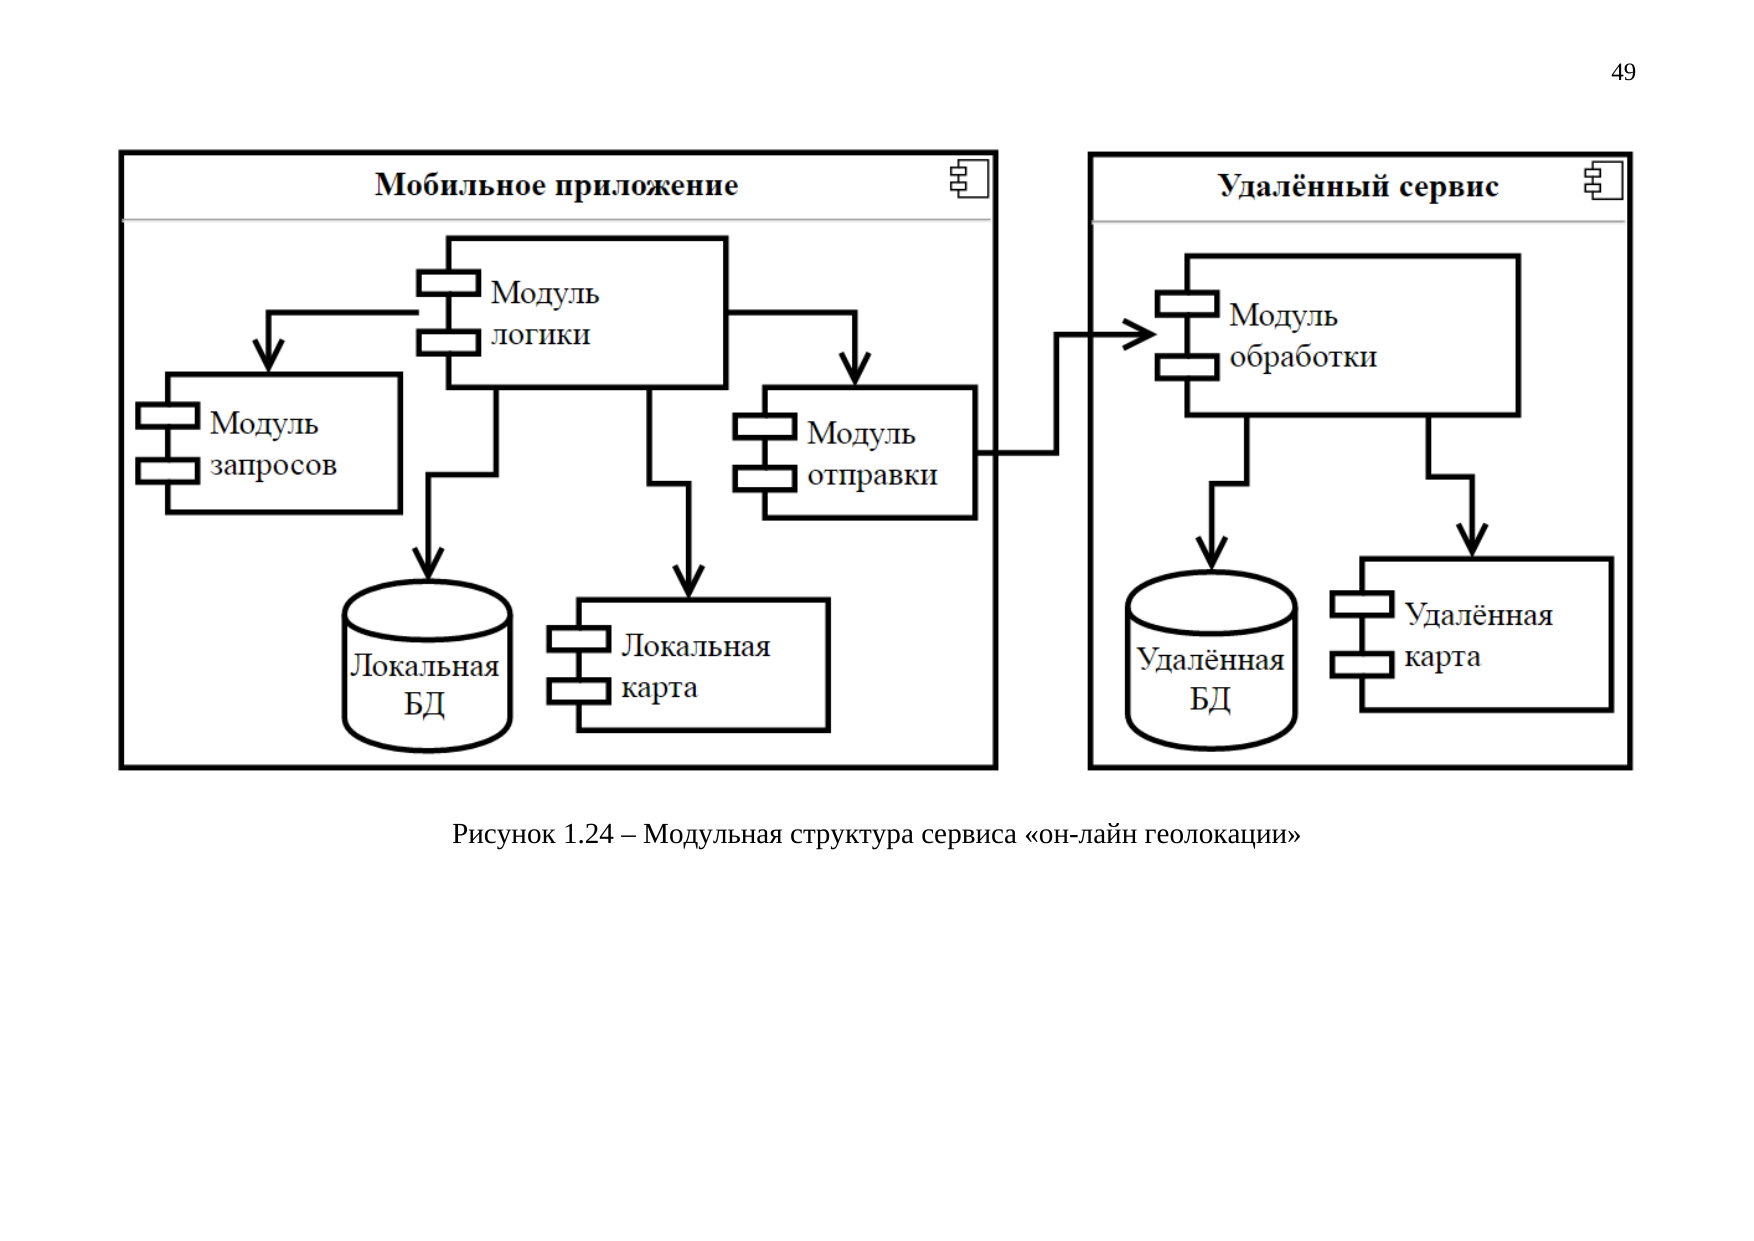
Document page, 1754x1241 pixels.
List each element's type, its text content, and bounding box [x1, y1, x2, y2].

text Рисунок 1.24 – Модульная структура сервиса «он-лайн геолокации» [118, 816, 1636, 849]
picture [118, 148, 1636, 773]
